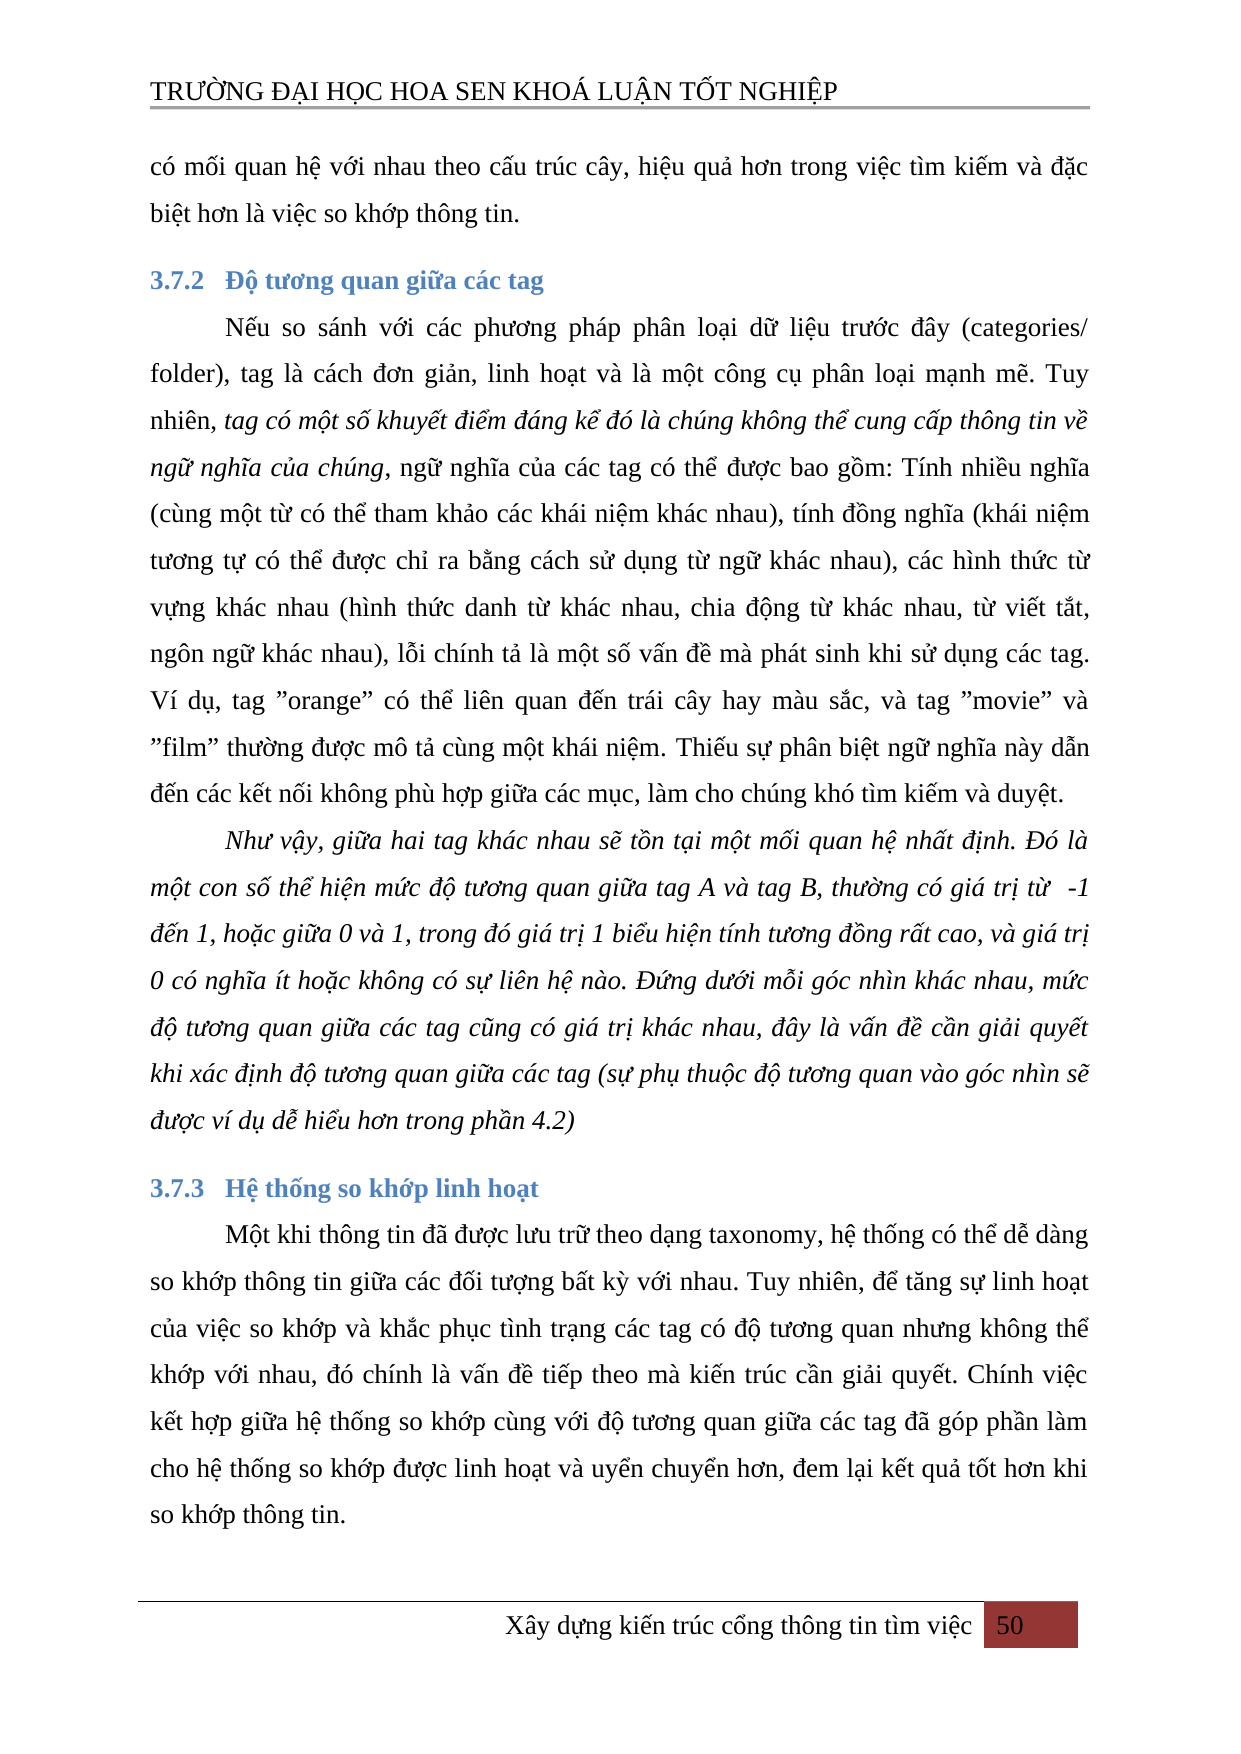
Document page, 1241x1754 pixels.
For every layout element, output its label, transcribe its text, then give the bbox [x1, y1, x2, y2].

text Một khi thông tin đã được lưu trữ theo dạng taxonomy, hệ thống có thể dễ dàng so khớp thông tin giữa các đối tượng bất kỳ với nhau. Tuy nhiên, để tăng sự linh hoạt của việc so khớp và khắc phục tình trạng các tag có độ tương quan nhưng không thể khớp với nhau, đó chính là vấn đề tiếp theo mà kiến trúc cần giải quyết. Chính việc kết hợp giữa hệ thống so khớp cùng với độ tương quan giữa các tag đã góp phần làm cho hệ thống so khớp được linh hoạt và uyển chuyển hơn, đem lại kết quả tốt hơn khi so khớp thông tin. [150, 1218, 1090, 1529]
text Như vậy, giữa hai tag khác nhau sẽ tồn tại một mối quan hệ nhất định. Đó là một con số thể hiện mức độ tương quan giữa tag A và tag B, thường có giá trị từ -1 đến 1, hoặc giữa 0 và 1, trong đó giá trị 1 biểu hiện tính tương đồng rất cao, và giá trị 0 có nghĩa ít hoặc không có sự liên hệ nào. Đứng dưới mỗi góc nhìn khác nhau, mức độ tương quan giữa các tag cũng có giá trị khác nhau, đây là vấn đề cần giải quyết khi xác định độ tương quan giữa các tag (sự phụ thuộc độ tương quan vào góc nhìn sẽ được ví dụ dễ hiểu hơn trong phần 4.2) [150, 824, 1090, 1135]
text Nếu so sánh với các phương pháp phân loại dữ liệu trước đây (categories/ folder), tag là cách đơn giản, linh hoạt và là một công cụ phân loại mạnh mẽ. Tuy nhiên, tag có một số khuyết điểm đáng kể đó là chúng không thể cung cấp thông tin về ngữ nghĩa của chúng, ngữ nghĩa của các tag có thể được bao gồm: Tính nhiều nghĩa (cùng một từ có thể tham khảo các khái niệm khác nhau), tính đồng nghĩa (khái niệm tương tự có thể được chỉ ra bằng cách sử dụng từ ngữ khác nhau), các hình thức từ vựng khác nhau (hình thức danh từ khác nhau, chia động từ khác nhau, từ viết tắt, ngôn ngữ khác nhau), lỗi chính tả là một số vấn đề mà phát sinh khi sử dụng các tag. Ví dụ, tag ”orange” có thể liên quan đến trái cây hay màu sắc, và tag ”movie” và ”film” thường được mô tả cùng một khái niệm. Thiếu sự phân biệt ngữ nghĩa này dẫn đến các kết nối không phù hợp giữa các mục, làm cho chúng khó tìm kiếm và duyệt. [150, 311, 1090, 809]
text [150, 150, 1090, 228]
subtitle Độ tương quan giữa các tag [150, 264, 1090, 295]
subtitle Hệ thống so khớp linh hoạt [150, 1172, 1090, 1203]
